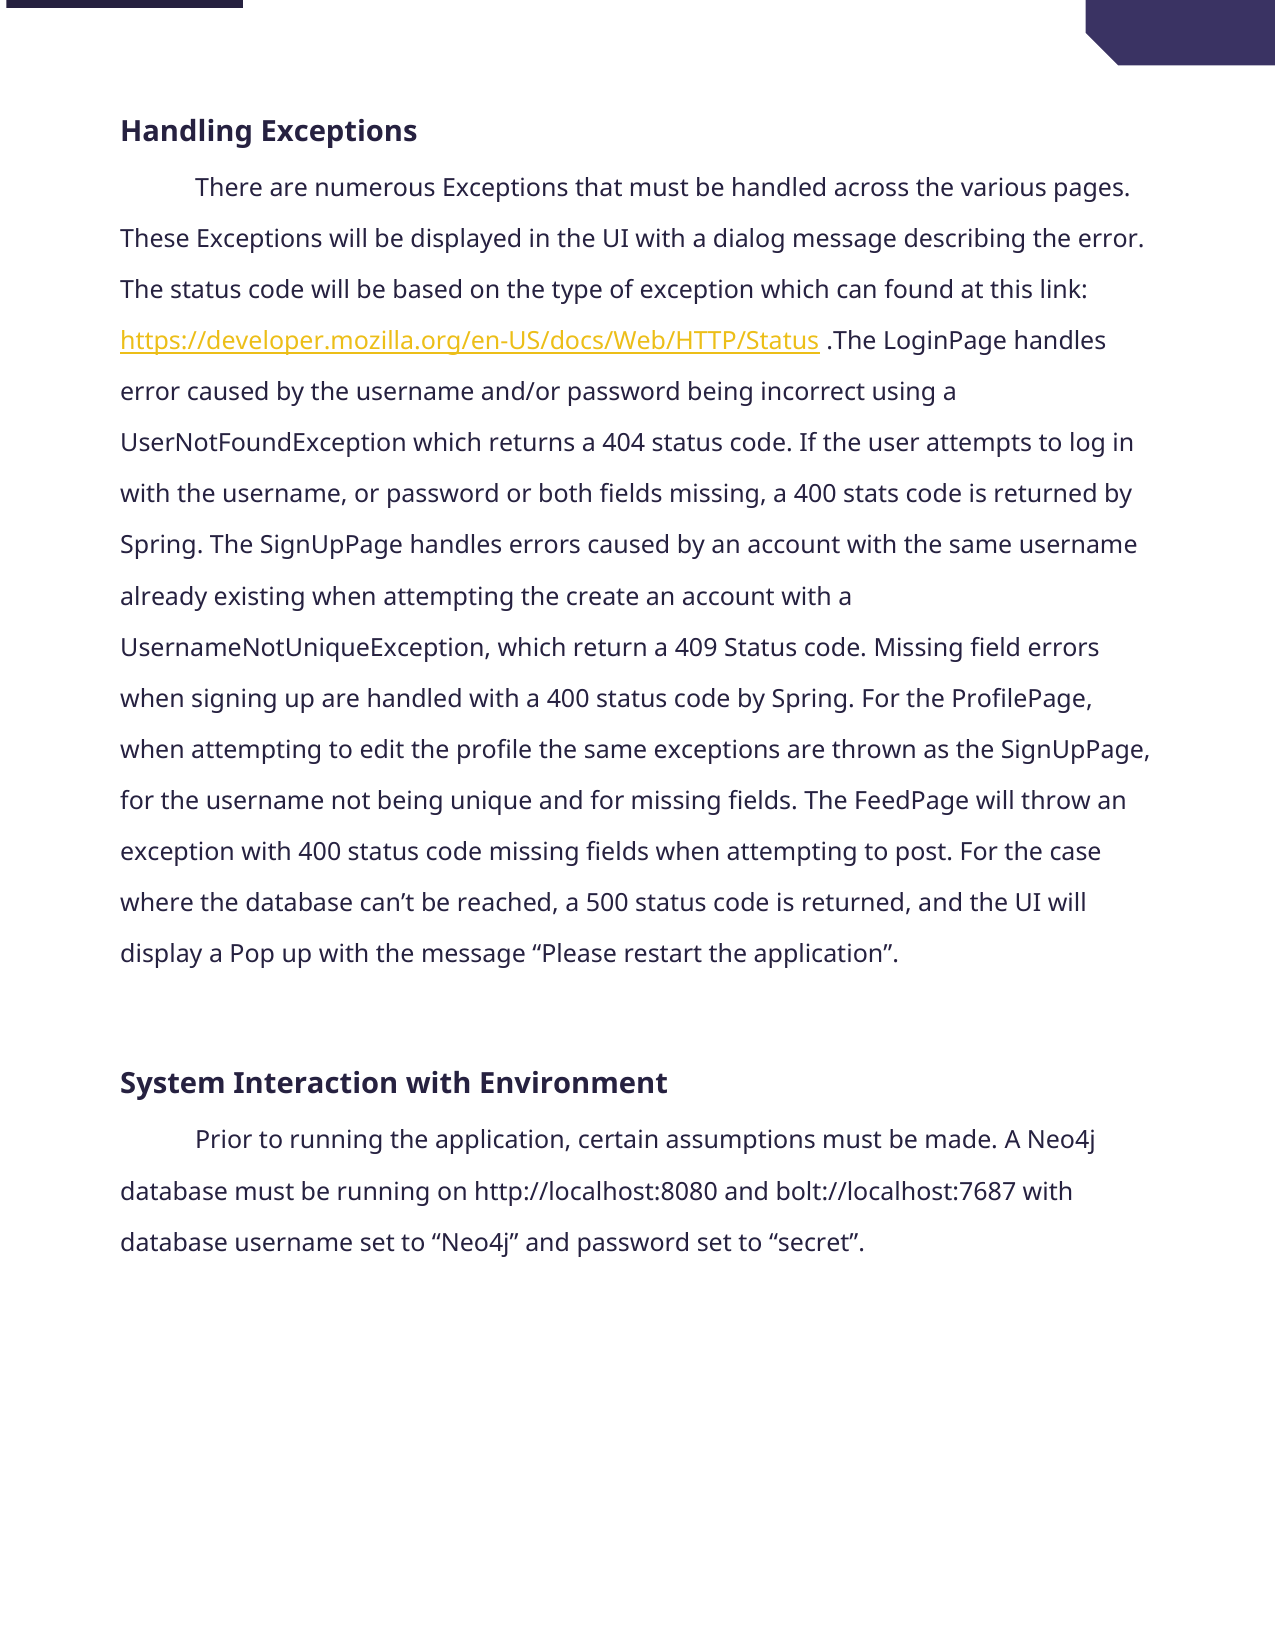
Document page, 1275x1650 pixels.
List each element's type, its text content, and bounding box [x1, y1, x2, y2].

subtitle System Interaction with Environment [120, 1063, 1155, 1102]
subtitle Handling Exceptions [120, 110, 1155, 150]
text There are numerous Exceptions that must be handled across the various pages. These Exceptions will be displayed in the UI with a dialog message describing the error. The status code will be based on the type of exception which can found at this link: https://developer.mozilla.org/en-US/docs/Web/HTTP/Status .The LoginPage handles error caused by the username and/or password being incorrect using a UserNotFoundException which returns a 404 status code. If the user attempts to log in with the username, or password or both fields missing, a 400 stats code is returned by Spring. The SignUpPage handles errors caused by an account with the same username already existing when attempting the create an account with a UsernameNotUniqueException, which return a 409 Status code. Missing field errors when signing up are handled with a 400 status code by Spring. For the ProfilePage, when attempting to edit the profile the same exceptions are thrown as the SignUpPage, for the username not being unique and for missing fields. The FeedPage will throw an exception with 400 status code missing fields when attempting to post. For the case where the database can’t be reached, a 500 status code is returned, and the UI will display a Pop up with the message “Please restart the application”. [120, 170, 1155, 969]
text Prior to running the application, certain assumptions must be made. A Neo4j database must be running on http://localhost:8080 and bolt://localhost:7687 with database username set to “Neo4j” and password set to “secret”. [120, 1122, 1155, 1258]
